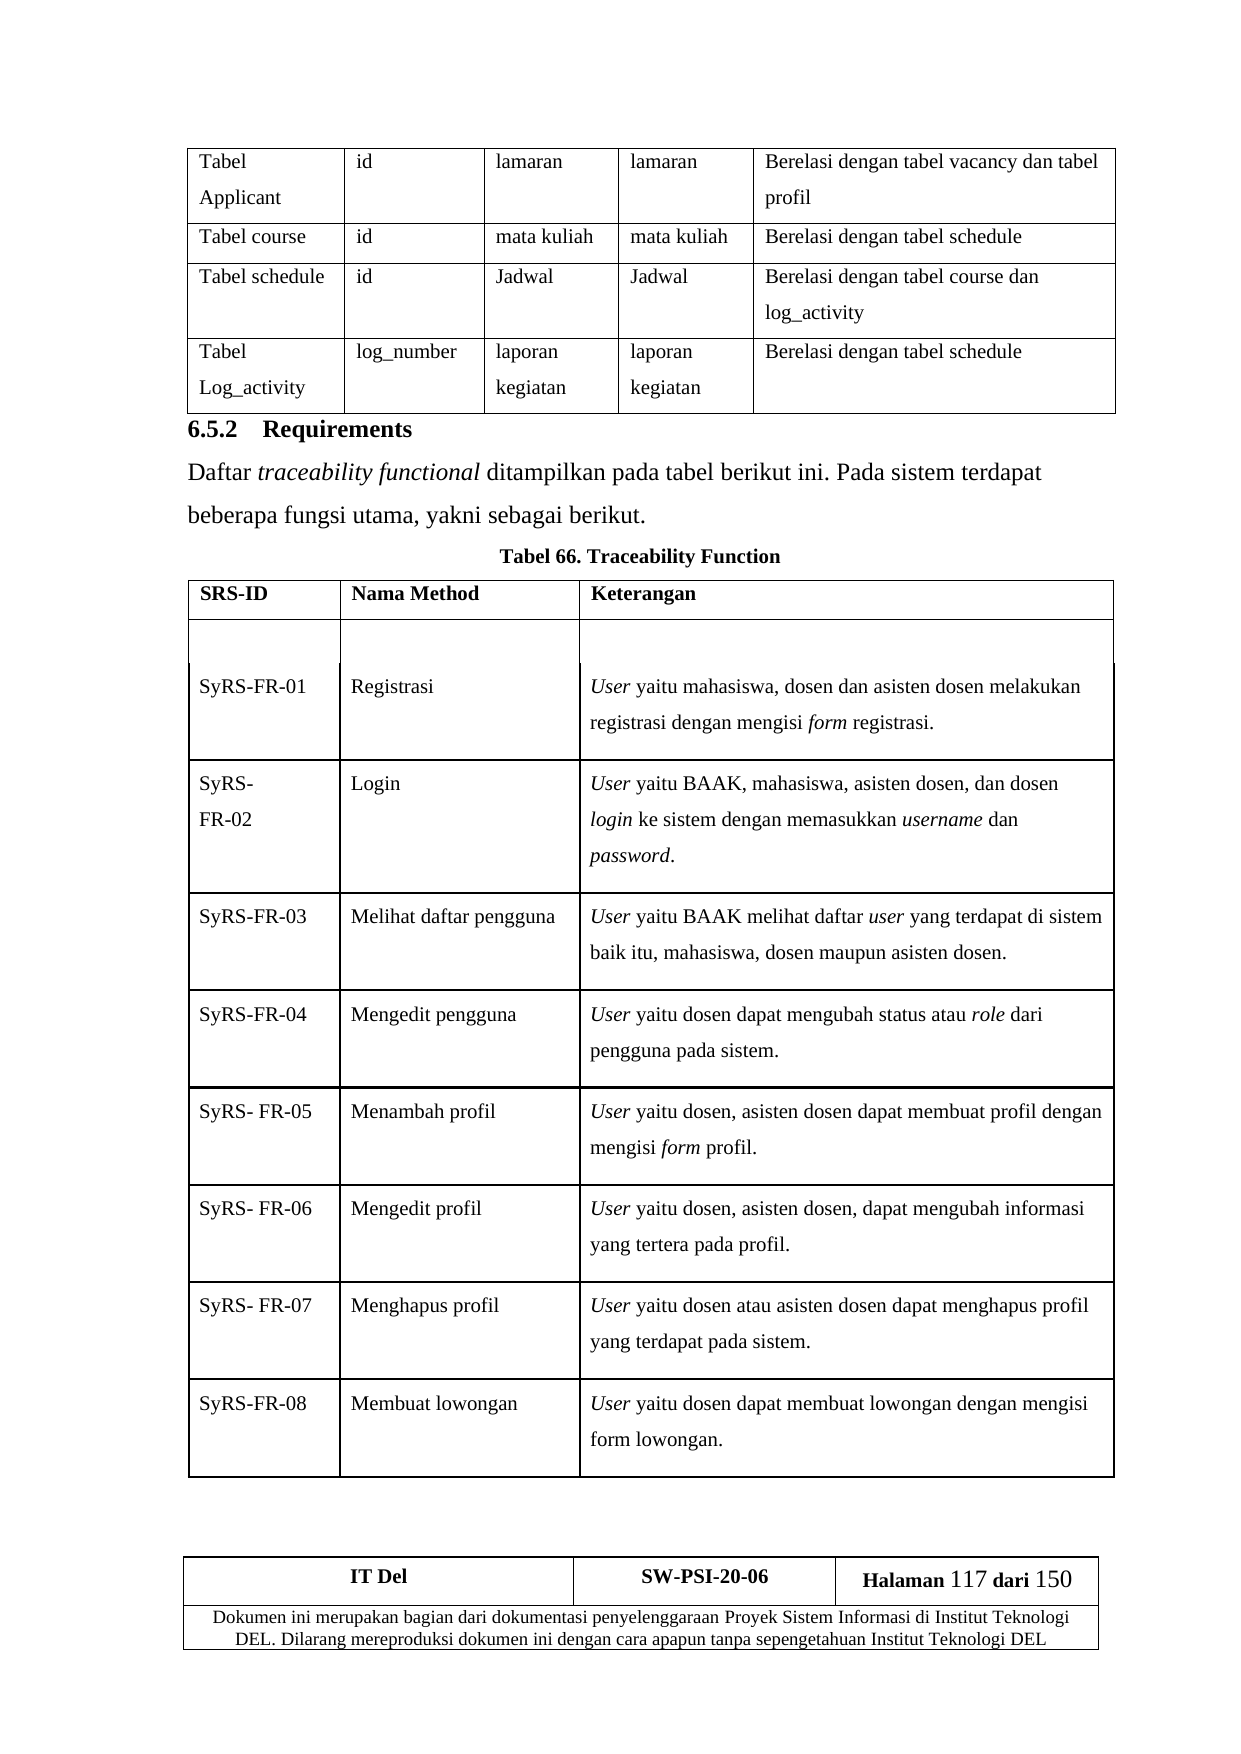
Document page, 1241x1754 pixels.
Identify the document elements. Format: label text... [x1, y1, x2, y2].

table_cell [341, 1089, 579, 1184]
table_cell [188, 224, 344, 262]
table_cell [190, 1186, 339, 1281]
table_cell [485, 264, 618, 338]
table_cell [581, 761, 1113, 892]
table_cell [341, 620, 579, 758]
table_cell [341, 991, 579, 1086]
text Daftar traceability functional ditampilkan pada tabel berikut ini. Pada sistem terdapat beberapa fungsi utama, yakni sebagai berikut. [187, 457, 1092, 529]
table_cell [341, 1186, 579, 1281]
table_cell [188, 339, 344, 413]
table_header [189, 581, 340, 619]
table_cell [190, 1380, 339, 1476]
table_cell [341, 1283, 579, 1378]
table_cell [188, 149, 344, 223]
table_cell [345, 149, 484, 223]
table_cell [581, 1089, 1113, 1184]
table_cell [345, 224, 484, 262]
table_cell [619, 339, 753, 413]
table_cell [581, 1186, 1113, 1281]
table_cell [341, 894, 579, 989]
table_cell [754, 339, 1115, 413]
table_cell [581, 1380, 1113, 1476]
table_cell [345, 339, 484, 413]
text Tabel 66. Traceability Function [187, 544, 1092, 568]
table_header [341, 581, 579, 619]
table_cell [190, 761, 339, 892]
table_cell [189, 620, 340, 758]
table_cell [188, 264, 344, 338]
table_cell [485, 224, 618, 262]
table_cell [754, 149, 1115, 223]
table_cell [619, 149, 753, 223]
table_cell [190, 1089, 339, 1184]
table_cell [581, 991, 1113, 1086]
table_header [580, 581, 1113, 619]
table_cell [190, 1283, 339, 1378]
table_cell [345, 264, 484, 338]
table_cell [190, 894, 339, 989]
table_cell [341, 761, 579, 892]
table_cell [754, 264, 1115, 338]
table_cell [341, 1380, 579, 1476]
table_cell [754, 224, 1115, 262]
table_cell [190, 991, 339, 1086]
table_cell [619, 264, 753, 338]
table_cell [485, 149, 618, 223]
subtitle Requirements [187, 414, 1092, 443]
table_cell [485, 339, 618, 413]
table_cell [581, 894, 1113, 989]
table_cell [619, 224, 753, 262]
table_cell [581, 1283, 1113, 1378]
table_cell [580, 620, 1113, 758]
